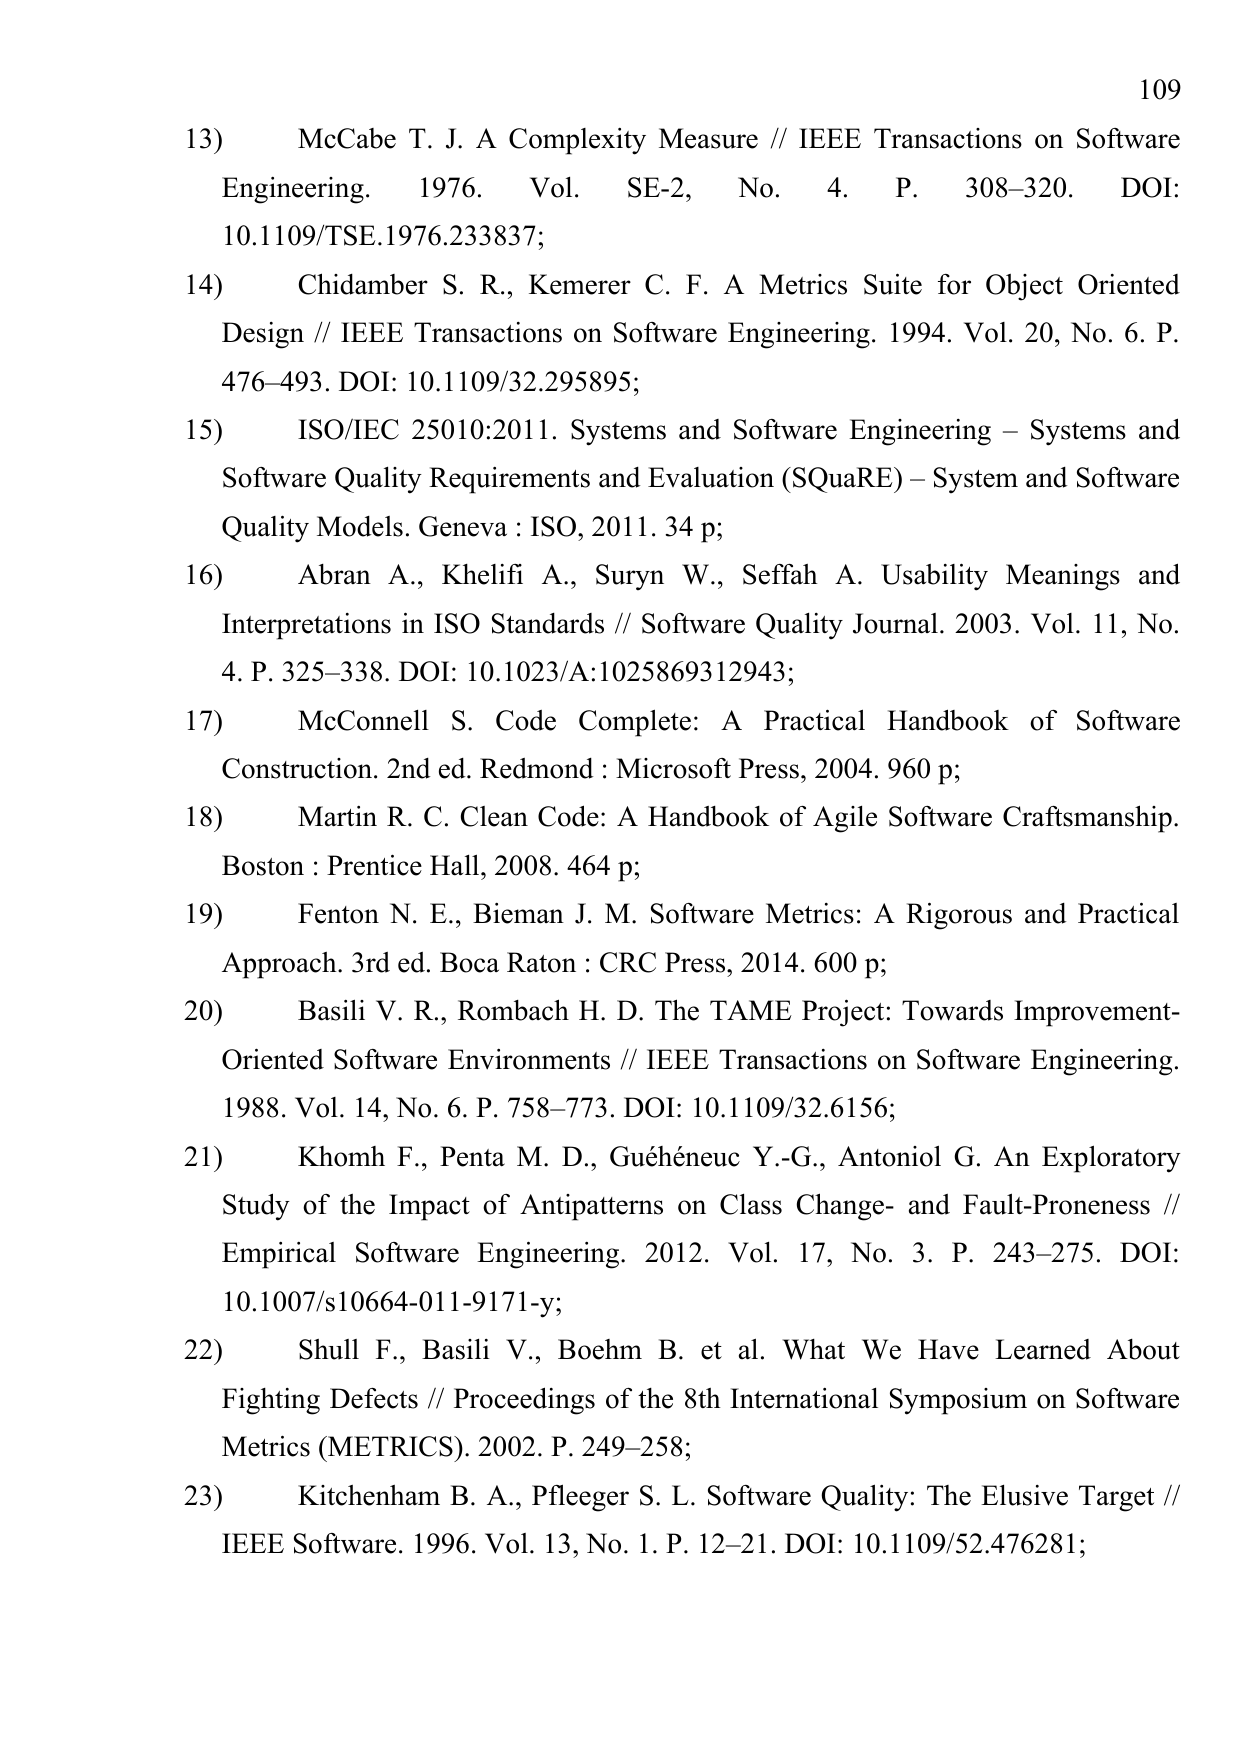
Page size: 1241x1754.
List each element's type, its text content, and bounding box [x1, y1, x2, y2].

list Shull F., Basili V., Boehm B. et al. What We Have Learned About Fighting Defects // Proceedings of the 8th International Symposium on Software Metrics (METRICS). 2002. P. 249–258; [184, 1334, 1181, 1463]
list Fenton N. E., Bieman J. M. Software Metrics: A Rigorous and Practical Approach. 3rd ed. Boca Raton : CRC Press, 2014. 600 p; [184, 898, 1181, 978]
list Kitchenham B. A., Pfleeger S. L. Software Quality: The Elusive Target // IEEE Software. 1996. Vol. 13, No. 1. P. 12–21. DOI: 10.1109/52.476281; [184, 1479, 1181, 1560]
list Abran A., Khelifi A., Suryn W., Seffah A. Usability Meanings and Interpretations in ISO Standards // Software Quality Journal. 2003. Vol. 11, No. 4. P. 325–338. DOI: 10.1023/A:1025869312943; [184, 559, 1181, 688]
list McCabe T. J. A Complexity Measure // IEEE Transactions on Software Engineering. 1976. Vol. SE-2, No. 4. P. 308–320. DOI: 10.1109/TSE.1976.233837; [184, 123, 1181, 252]
list ISO/IEC 25010:2011. Systems and Software Engineering – Systems and Software Quality Requirements and Evaluation (SQuaRE) – System and Software Quality Models. Geneva : ISO, 2011. 34 p; [184, 413, 1181, 542]
list Basili V. R., Rombach H. D. The TAME Project: Towards Improvement-Oriented Software Environments // IEEE Transactions on Software Engineering. 1988. Vol. 14, No. 6. P. 758–773. DOI: 10.1109/32.6156; [184, 994, 1181, 1124]
list Martin R. C. Clean Code: A Handbook of Agile Software Craftsmanship. Boston : Prentice Hall, 2008. 464 p; [184, 801, 1181, 882]
list Khomh F., Penta M. D., Guéhéneuc Y.-G., Antoniol G. An Exploratory Study of the Impact of Antipatterns on Class Change- and Fault-Proneness // Empirical Software Engineering. 2012. Vol. 17, No. 3. P. 243–275. DOI: 10.1007/s10664-011-9171-y; [184, 1140, 1181, 1317]
list Chidamber S. R., Kemerer C. F. A Metrics Suite for Object Oriented Design // IEEE Transactions on Software Engineering. 1994. Vol. 20, No. 6. P. 476–493. DOI: 10.1109/32.295895; [184, 268, 1181, 397]
list McConnell S. Code Complete: A Practical Handbook of Software Construction. 2nd ed. Redmond : Microsoft Press, 2004. 960 p; [184, 704, 1181, 785]
